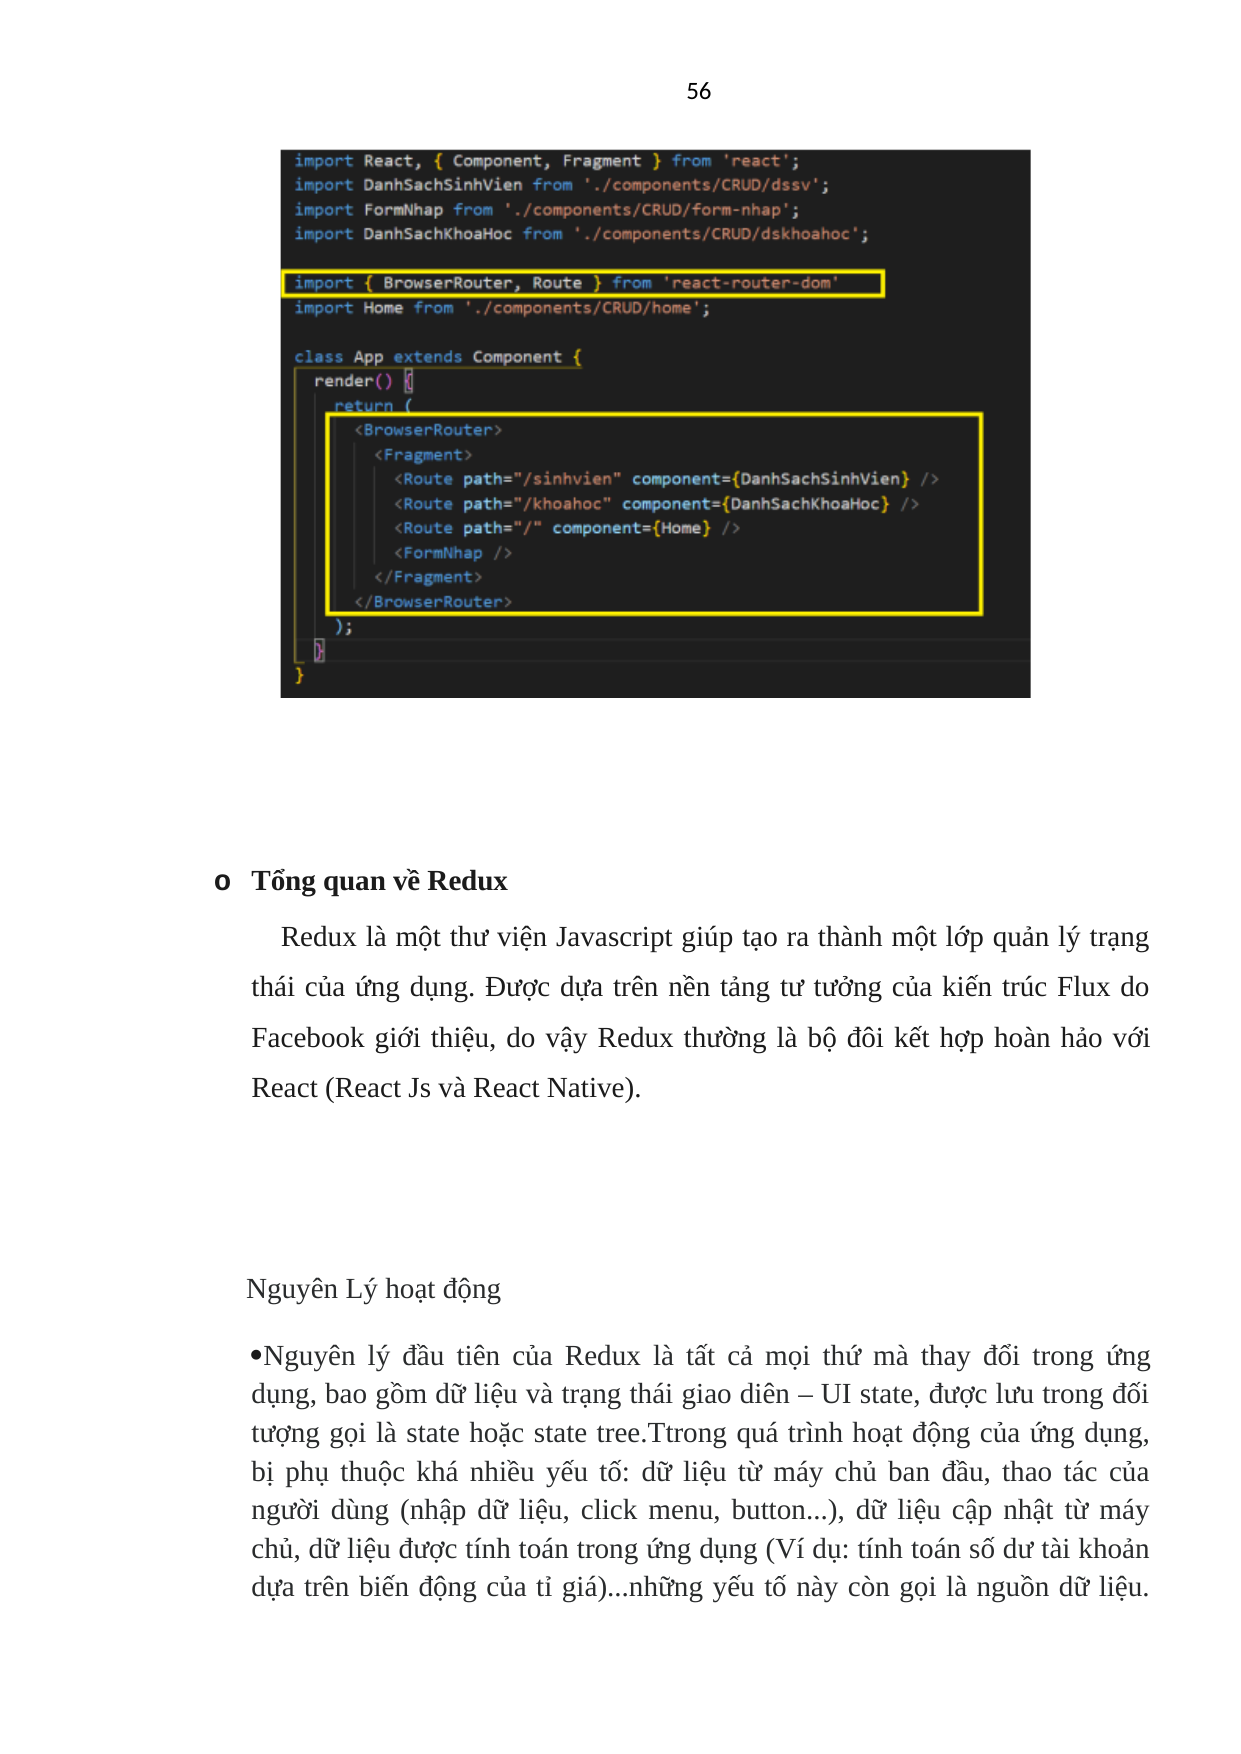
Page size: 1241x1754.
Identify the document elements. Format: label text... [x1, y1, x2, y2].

text Redux là một thư viện Javascript giúp tạo ra thành một lớp quản lý trạng thái của ứng dụng. Được dựa trên nền tảng tư tưởng của kiến trúc Flux do Facebook giới thiệu, do vậy Redux thường là bộ đôi kết hợp hoàn hảo với React (React Js và React Native). [251, 919, 1152, 1103]
text Nguyên Lý hoạt động [246, 1271, 1152, 1304]
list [251, 1338, 1152, 1603]
picture [280, 147, 1031, 698]
list Tổng quan về Redux [214, 863, 1152, 899]
